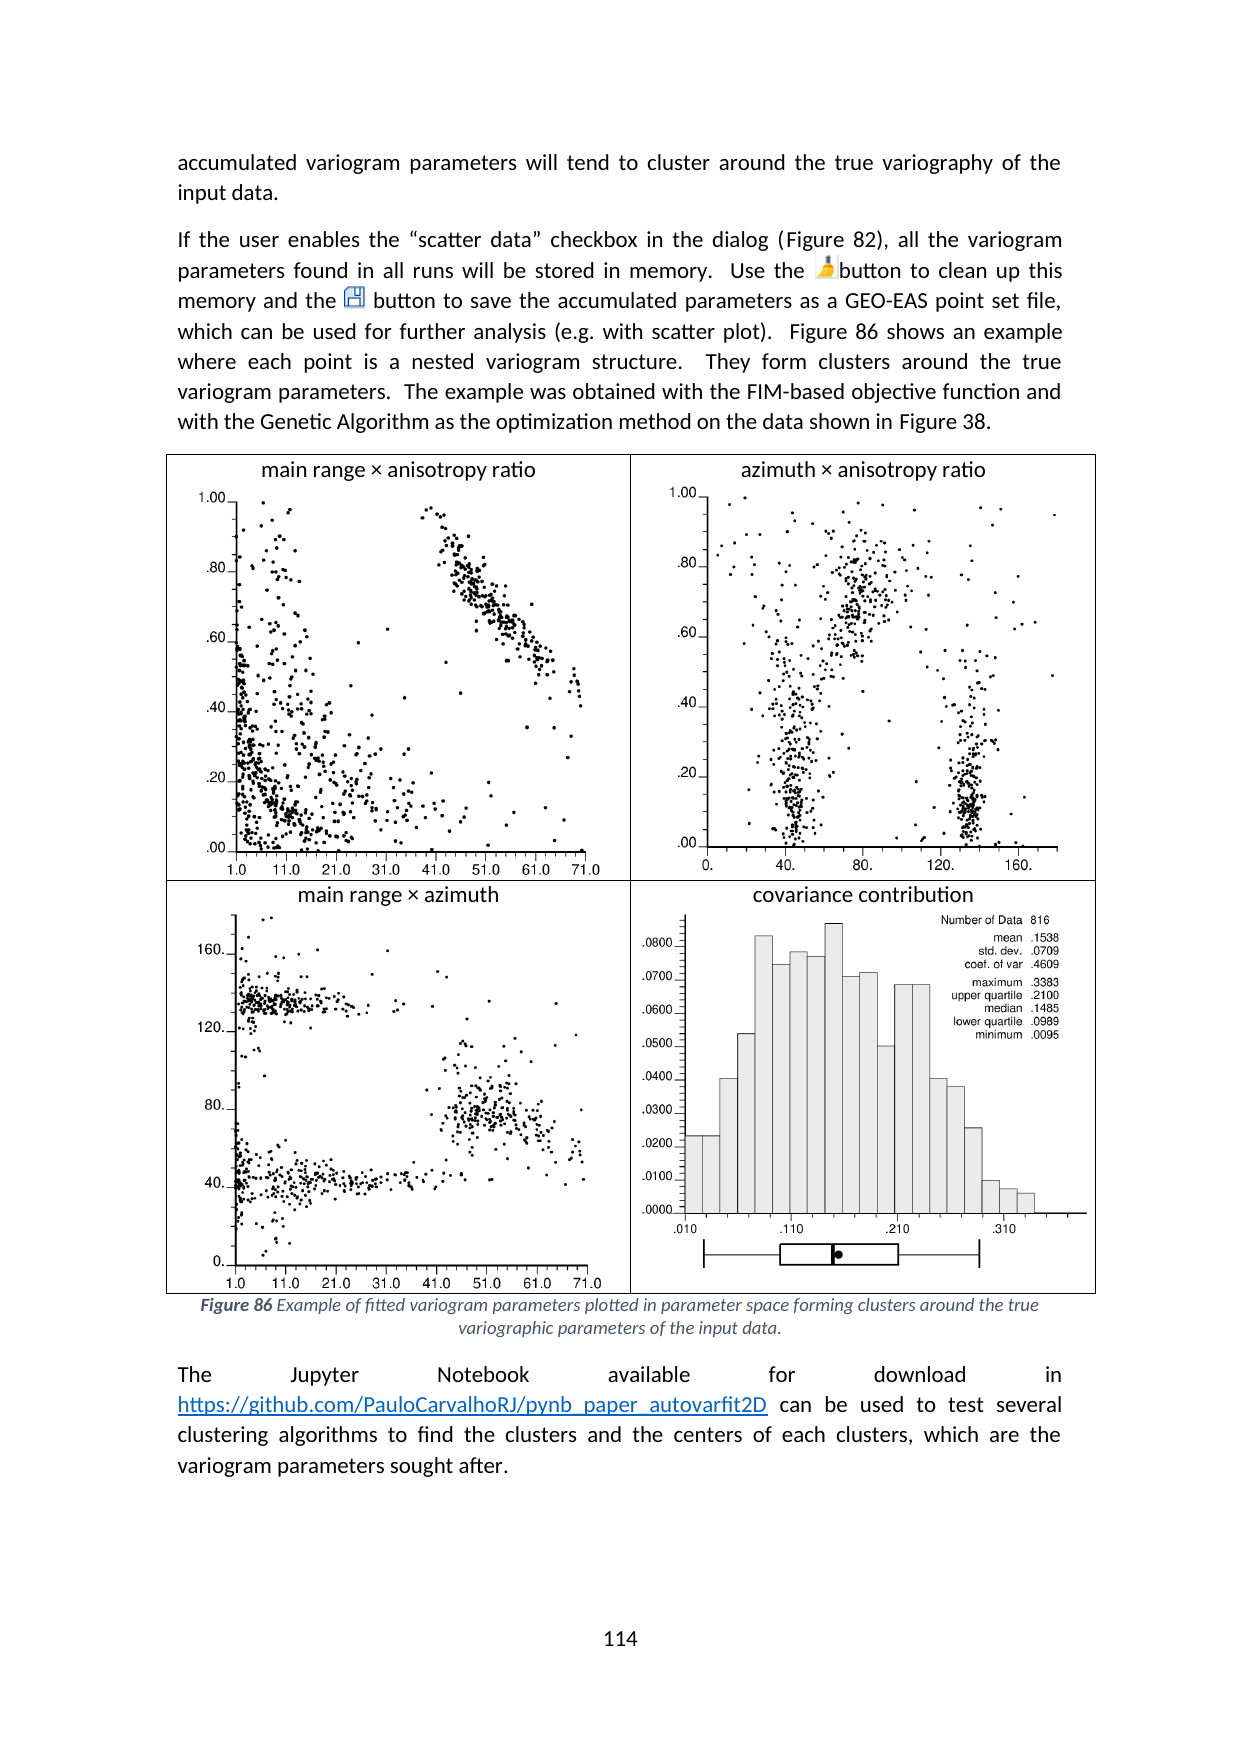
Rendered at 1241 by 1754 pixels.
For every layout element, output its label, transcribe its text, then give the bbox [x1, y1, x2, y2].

picture [193, 483, 604, 880]
table_cell main range × azimuth [167, 881, 630, 1292]
picture [667, 483, 1060, 872]
picture [193, 908, 604, 1293]
picture [344, 286, 366, 309]
text The Jupyter Notebook available for download in https://github.com/PauloCarvalhoRJ/pynb_paper_autovarfit2D can be used to test several clustering algorithms to find the clusters and the centers of each clusters, which are the variogram parameters sought after. [177, 1360, 1063, 1479]
table_header azimuth × anisotropy ratio [631, 455, 1095, 879]
picture [636, 908, 1090, 1268]
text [177, 148, 1063, 206]
picture [815, 255, 839, 279]
table_cell covariance contribution [631, 881, 1095, 1292]
text Figure 86 Example of fitted variogram parameters plotted in parameter space forming clusters around the true variographic parameters of the input data. [177, 1294, 1063, 1339]
text If the user enables the “scatter data” checkbox in the dialog (Figure 82), all the variogram parameters found in all runs will be stored in memory. Use the button to clean up this memory and the button to save the accumulated parameters as a GEO-EAS point set file, which can be used for further analysis (e.g. with scatter plot). Figure 86 shows an example where each point is a nested variogram structure. They form clusters around the true variogram parameters. The example was obtained with the FIM-based objective function and with the Genetic Algorithm as the optimization method on the data shown in Figure 38. [177, 225, 1063, 435]
table_header main range × anisotropy ratio [167, 455, 630, 879]
